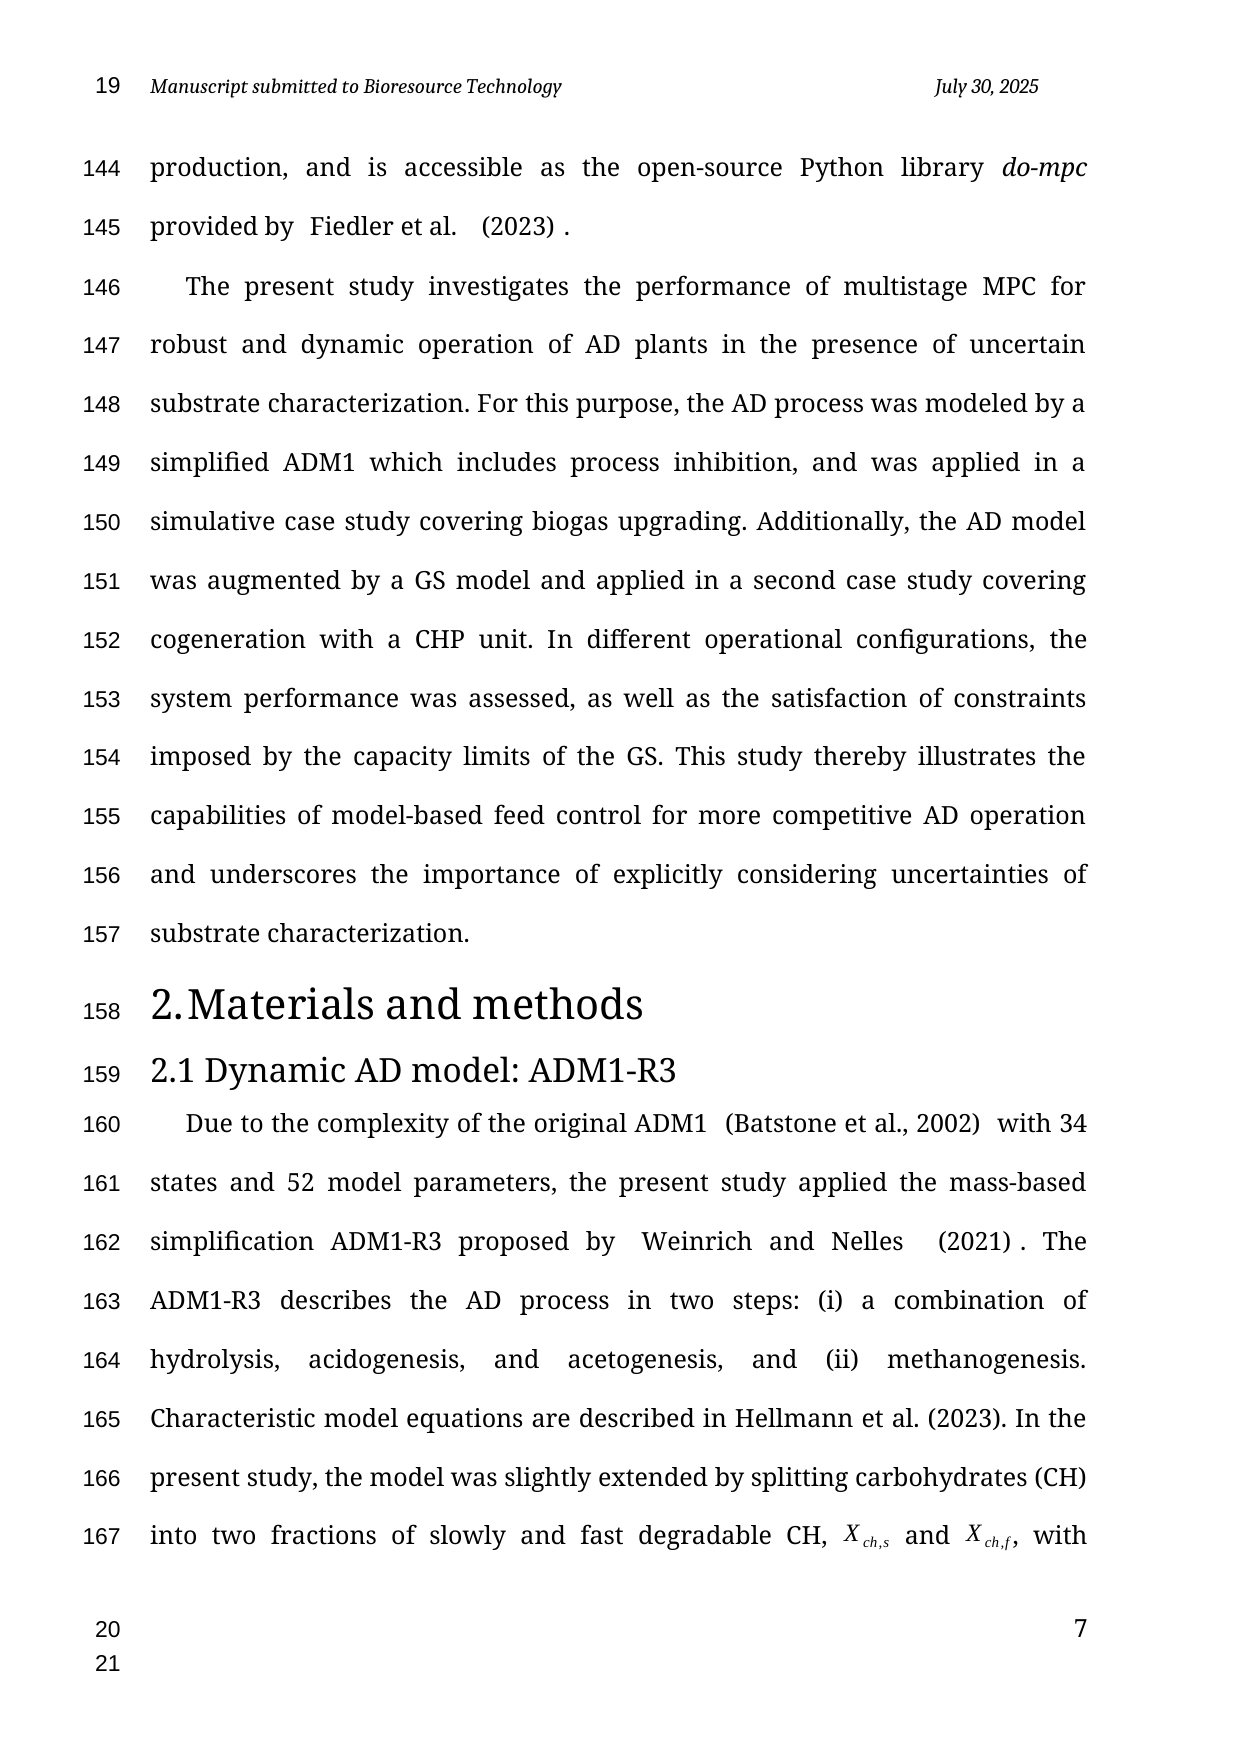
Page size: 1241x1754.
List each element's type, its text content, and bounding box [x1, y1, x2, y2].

subtitle Materials and methods [150, 975, 1090, 1032]
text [150, 150, 1087, 243]
text The present study investigates the performance of multistage MPC for robust and dynamic operation of AD plants in the presence of uncertain substrate characterization. For this purpose, the AD process was modeled by a simplified ADM1 which includes process inhibition, and was applied in a simulative case study covering biogas upgrading. Additionally, the AD model was augmented by a GS model and applied in a second case study covering cogeneration with a CHP unit. In different operational configurations, the system performance was assessed, as well as the satisfaction of constraints imposed by the capacity limits of the GS. This study thereby illustrates the capabilities of model-based feed control for more competitive AD operation and underscores the importance of explicitly considering uncertainties of substrate characterization. [150, 268, 1087, 950]
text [150, 1106, 1087, 1552]
subtitle 2.1 Dynamic AD model: ADM1-R3 [150, 1047, 1090, 1092]
